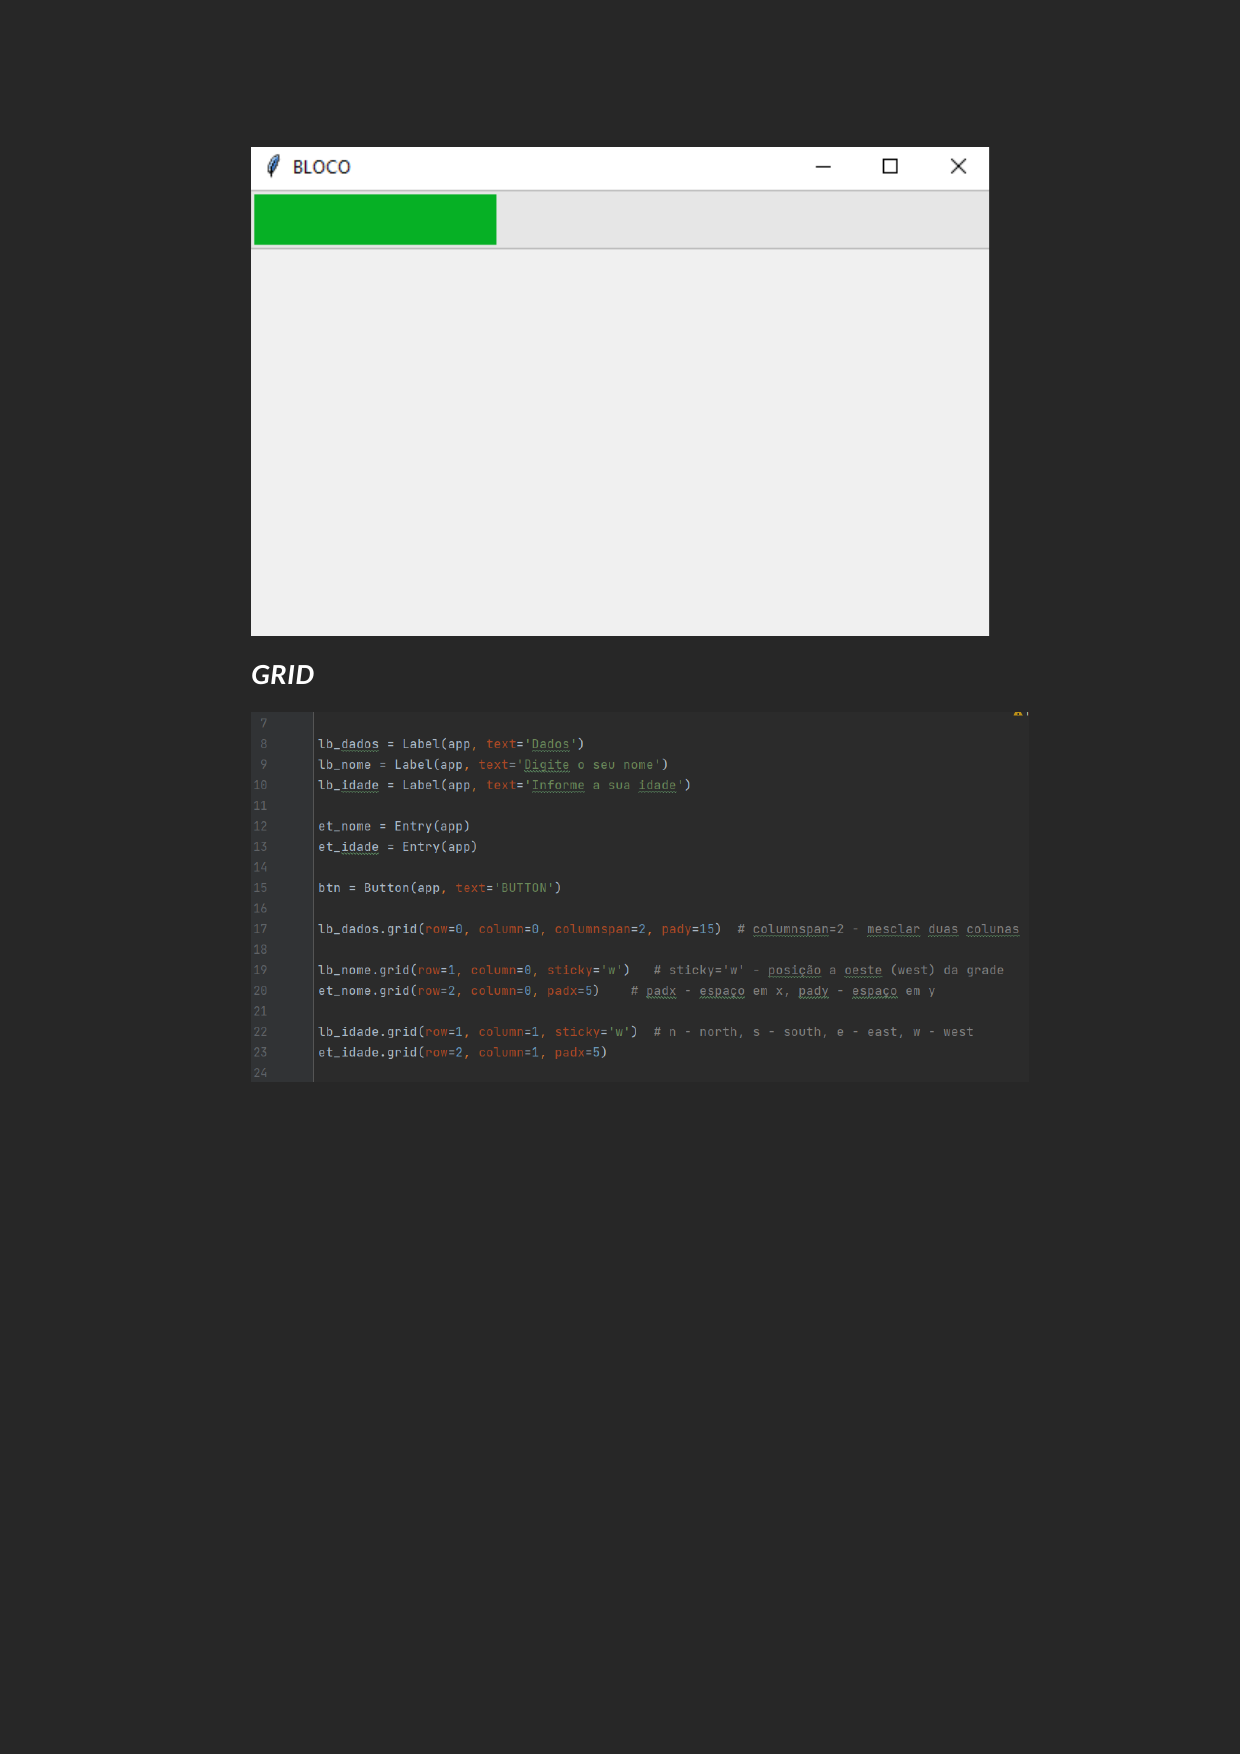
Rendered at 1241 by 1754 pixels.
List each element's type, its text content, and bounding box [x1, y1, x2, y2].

picture [251, 147, 990, 636]
picture [251, 712, 1030, 1082]
text GRID [251, 656, 1063, 692]
